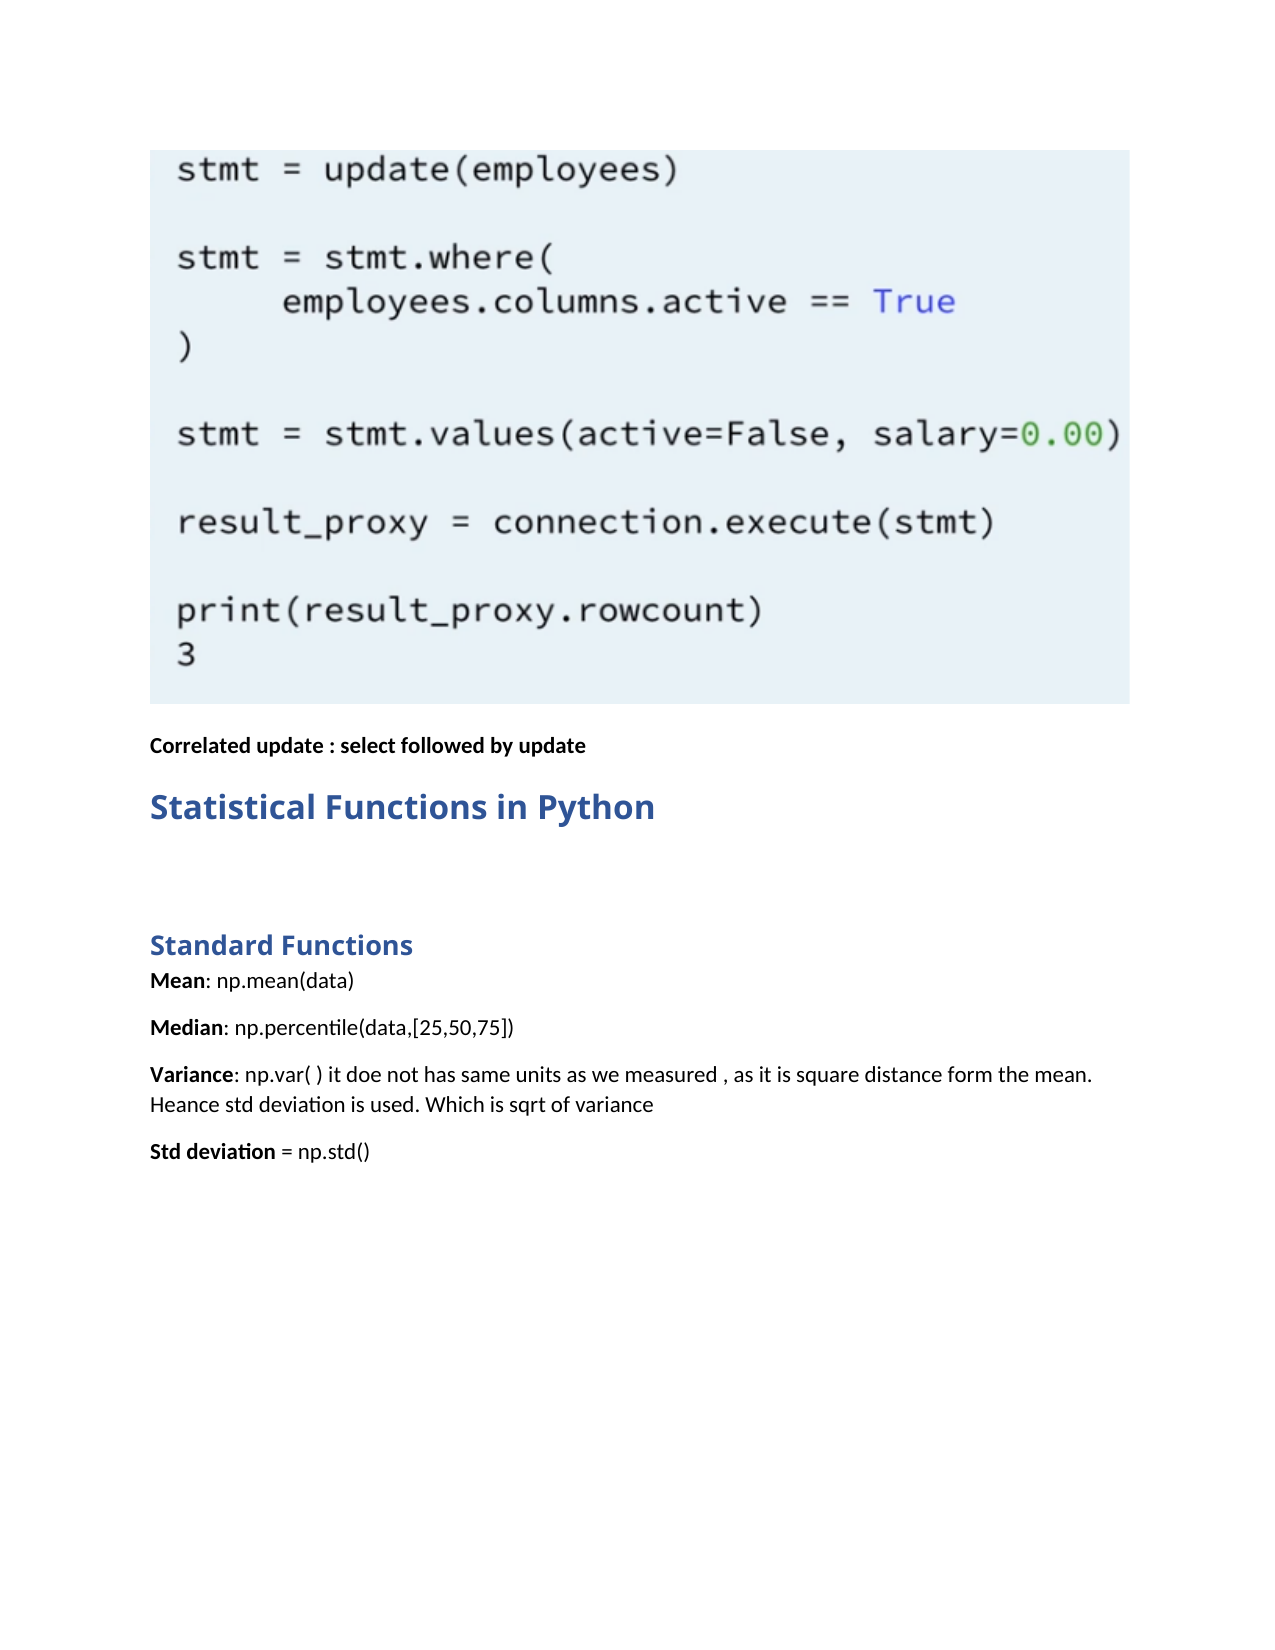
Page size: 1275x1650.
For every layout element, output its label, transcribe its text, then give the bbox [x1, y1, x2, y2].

text Median: np.percentile(data,[25,50,75]) [150, 1013, 1125, 1042]
text Variance: np.var( ) it doe not has same units as we measured , as it is square distance form the mean. Heance std deviation is used. Which is sqrt of variance [150, 1060, 1125, 1119]
subtitle Standard Functions [150, 927, 1125, 964]
text Mean: np.mean(data) [150, 967, 1125, 995]
subtitle Statistical Functions in Python [150, 784, 1125, 829]
text Std deviation = np.std() [150, 1137, 1125, 1166]
text Correlated update : select followed by update [150, 731, 1125, 759]
picture [150, 150, 1130, 704]
